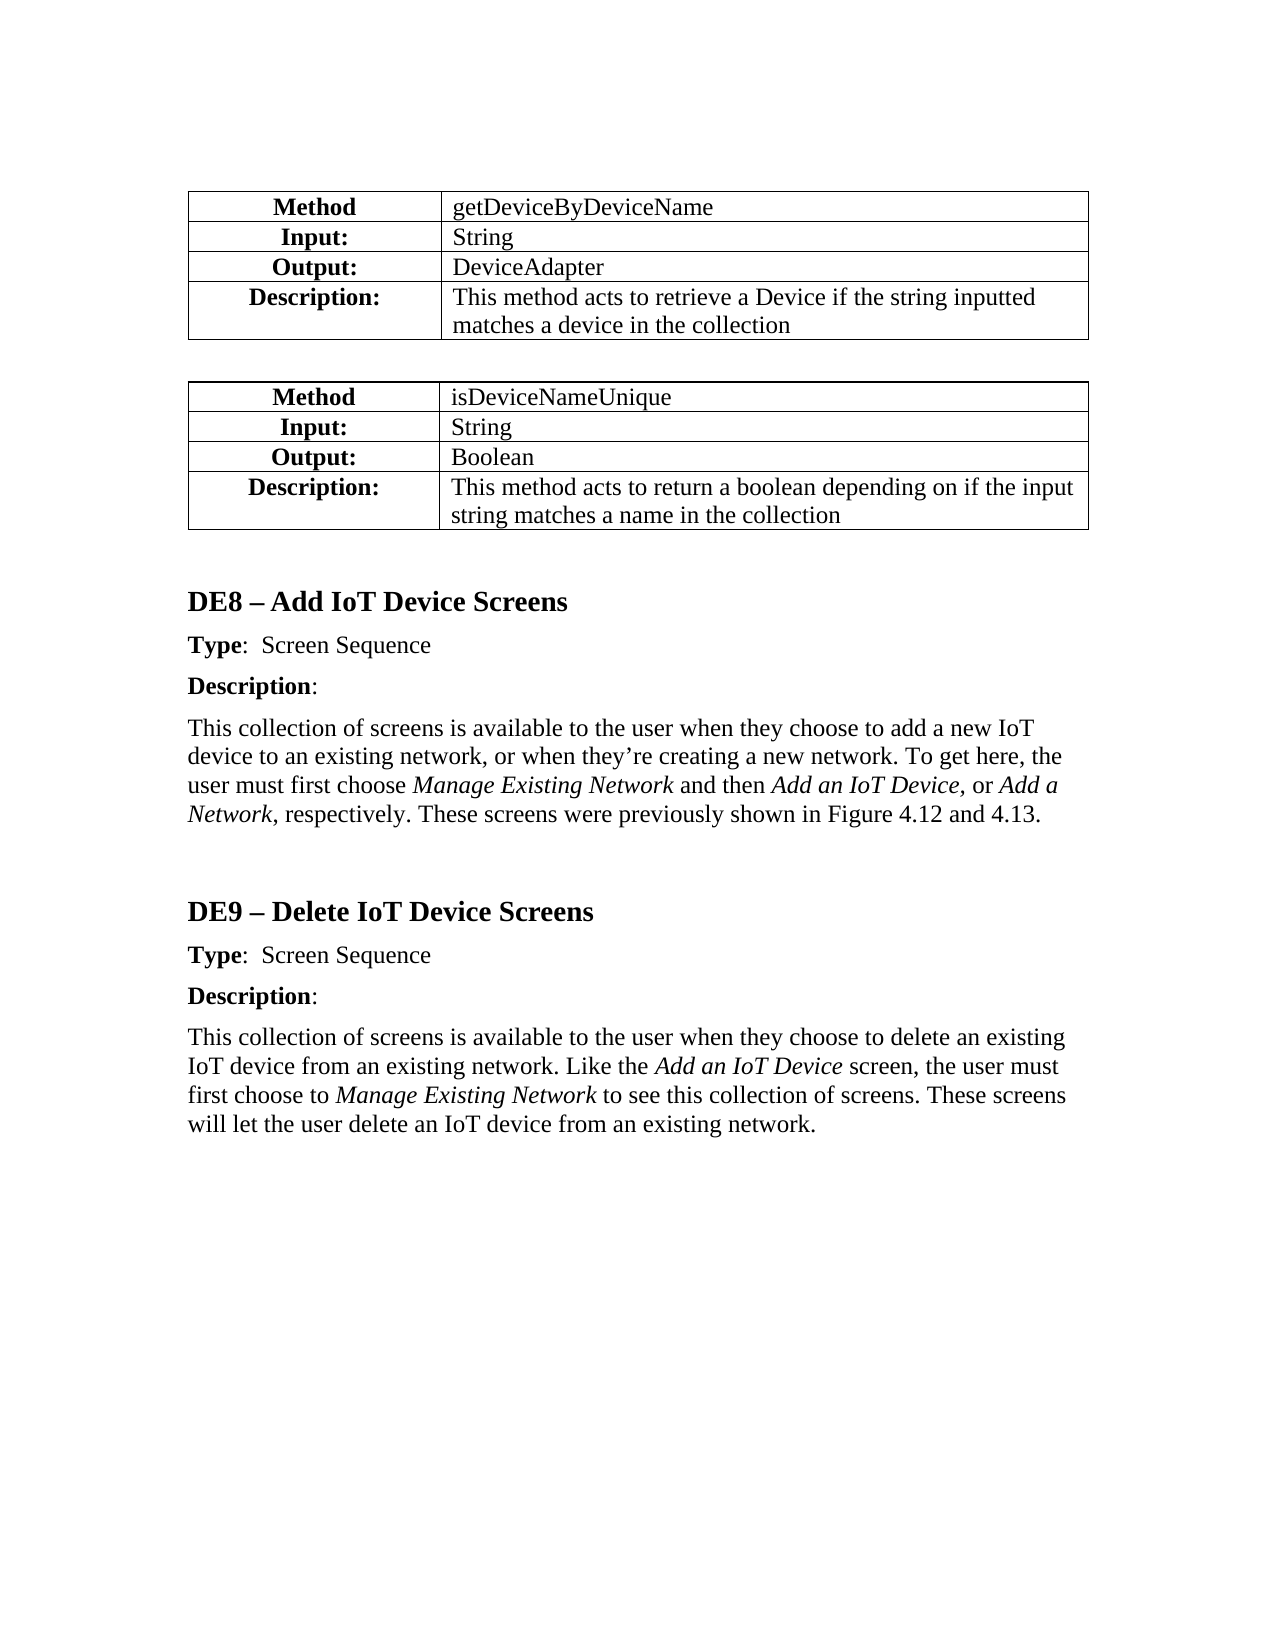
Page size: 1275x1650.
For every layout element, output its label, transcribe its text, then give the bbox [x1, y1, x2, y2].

table_cell This method acts to return a boolean depending on if the input string matches a name in the collection [440, 472, 1088, 529]
text This collection of screens is available to the user when they choose to add a new IoT device to an existing network, or when they’re creating a new network. To get here, the user must first choose Manage Existing Network and then Add an IoT Device, or Add a Network, respectively. These screens were previously shown in Figure 4.12 and 4.13. [187, 713, 1087, 828]
text Description: [187, 671, 1087, 700]
text Type: Screen Sequence [187, 940, 1087, 969]
table_cell Description: [189, 282, 441, 339]
subtitle DE9 – Delete IoT Device Screens [187, 894, 1087, 927]
table_cell Input: [189, 222, 441, 251]
table_header getDeviceByDeviceName [442, 192, 1088, 221]
table_cell DeviceAdapter [442, 252, 1088, 281]
table_cell String [440, 412, 1088, 441]
table_cell Output: [189, 442, 439, 471]
table_cell Output: [189, 252, 441, 281]
table_cell Description: [189, 472, 439, 529]
text This collection of screens is available to the user when they choose to delete an existing IoT device from an existing network. Like the Add an IoT Device screen, the user must first choose to Manage Existing Network to see this collection of screens. These screens will let the user delete an IoT device from an existing network. [187, 1022, 1087, 1137]
table_cell String [442, 222, 1088, 251]
table_cell Boolean [440, 442, 1088, 471]
table_header Method [189, 192, 441, 221]
subtitle DE8 – Add IoT Device Screens [187, 584, 1087, 618]
table_cell Input: [189, 412, 439, 441]
text Type: Screen Sequence [187, 630, 1087, 659]
table_header isDeviceNameUnique [440, 383, 1088, 411]
table_header Method [189, 383, 439, 411]
text Description: [187, 981, 1087, 1010]
table_cell This method acts to retrieve a Device if the string inputted matches a device in the collection [442, 282, 1088, 339]
